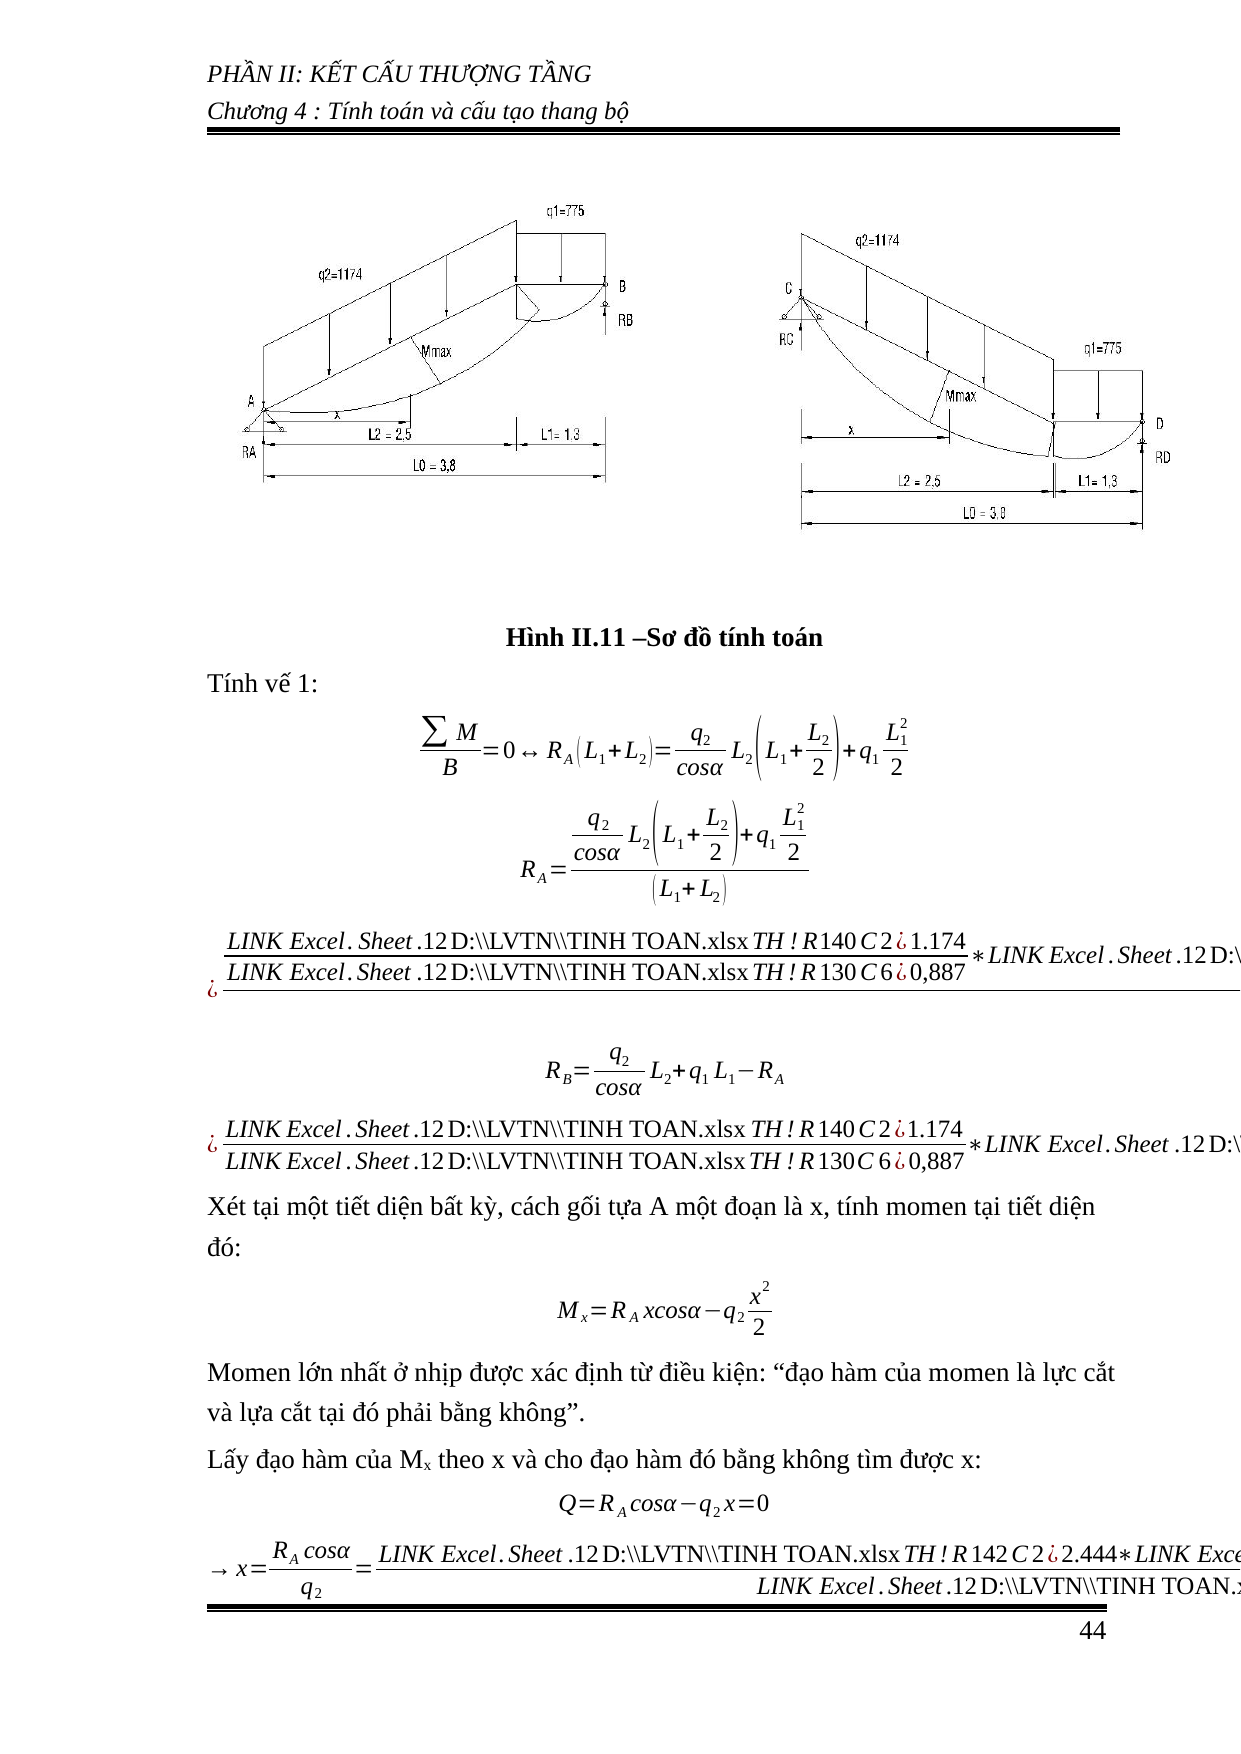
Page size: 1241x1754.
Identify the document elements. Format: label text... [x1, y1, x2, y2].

text Momen lớn nhất ở nhịp được xác định từ điều kiện: “đạo hàm của momen là lực cắt và lựa cắt tại đó phải bằng không”. [207, 1356, 1122, 1427]
text Xét tại một tiết diện bất kỳ, cách gối tựa A một đoạn là x, tính momen tại tiết diện đó: [207, 1191, 1122, 1262]
text Lấy đạo hàm của Mx theo x và cho đạo hàm đó bằng không tìm được x: [207, 1443, 1122, 1474]
picture [206, 147, 1194, 559]
text Tính vế 1: [207, 667, 1122, 699]
